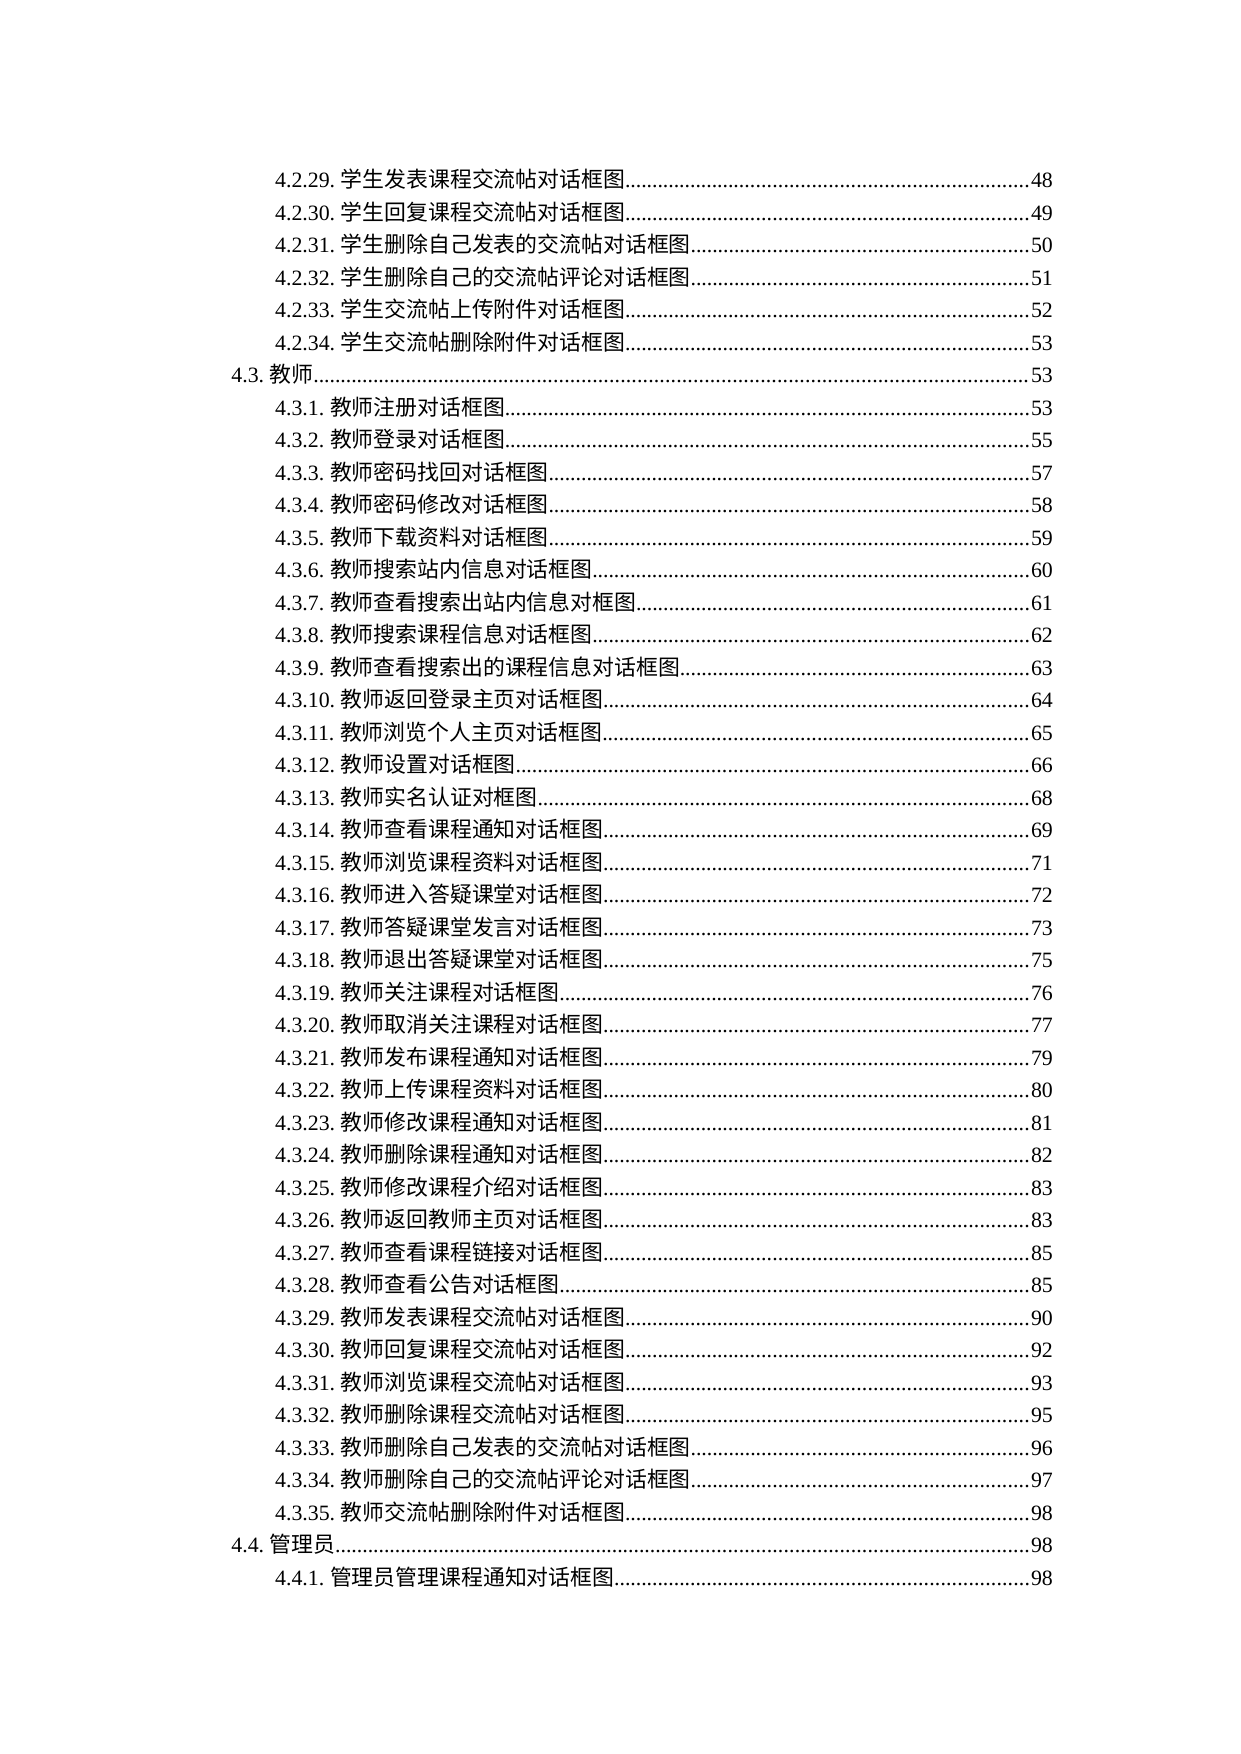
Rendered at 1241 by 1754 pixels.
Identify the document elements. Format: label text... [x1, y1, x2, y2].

text 4.3.31. 教师浏览课程交流帖对话框图 93 [275, 1364, 1053, 1397]
text 4.3.22. 教师上传课程资料对话框图 80 [275, 1072, 1053, 1104]
text 4.3.34. 教师删除自己的交流帖评论对话框图 97 [275, 1462, 1053, 1494]
text 4.2.33. 学生交流帖上传附件对话框图 52 [275, 292, 1053, 324]
text 4.3.35. 教师交流帖删除附件对话框图 98 [275, 1494, 1053, 1527]
text 4.3.29. 教师发表课程交流帖对话框图 90 [275, 1299, 1053, 1332]
text 4.3.8. 教师搜索课程信息对话框图 62 [275, 617, 1053, 649]
text 4.3.32. 教师删除课程交流帖对话框图 95 [275, 1397, 1053, 1429]
text 4.3.25. 教师修改课程介绍对话框图 83 [275, 1169, 1053, 1202]
text 4.3.12. 教师设置对话框图 66 [275, 747, 1053, 779]
text 4.3.13. 教师实名认证对框图 68 [275, 779, 1053, 812]
text 4.2.31. 学生删除自己发表的交流帖对话框图 50 [275, 227, 1053, 259]
text 4.3.26. 教师返回教师主页对话框图 83 [275, 1202, 1053, 1234]
text 4.3.17. 教师答疑课堂发言对话框图 73 [275, 909, 1053, 942]
text 4.3.7. 教师查看搜索出站内信息对框图 61 [275, 584, 1053, 617]
text 4.3.27. 教师查看课程链接对话框图 85 [275, 1234, 1053, 1267]
text 4.3.4. 教师密码修改对话框图 58 [275, 487, 1053, 519]
text 4.4.1. 管理员管理课程通知对话框图 98 [275, 1559, 1053, 1592]
text 4.3.19. 教师关注课程对话框图 76 [275, 974, 1053, 1007]
text 4.3.20. 教师取消关注课程对话框图 77 [275, 1007, 1053, 1039]
text 4.2.32. 学生删除自己的交流帖评论对话框图 51 [275, 259, 1053, 292]
text 4.3.23. 教师修改课程通知对话框图 81 [275, 1104, 1053, 1137]
text 4.3.21. 教师发布课程通知对话框图 79 [275, 1039, 1053, 1072]
text 4.3.24. 教师删除课程通知对话框图 82 [275, 1137, 1053, 1169]
text 4.3.5. 教师下载资料对话框图 59 [275, 519, 1053, 552]
text 4.3.16. 教师进入答疑课堂对话框图 72 [275, 877, 1053, 909]
text 4.3.28. 教师查看公告对话框图 85 [275, 1267, 1053, 1299]
text 4.3.14. 教师查看课程通知对话框图 69 [275, 812, 1053, 844]
text 4.3.2. 教师登录对话框图 55 [275, 422, 1053, 454]
text 4.3.15. 教师浏览课程资料对话框图 71 [275, 844, 1053, 877]
text 4.3.1. 教师注册对话框图 53 [275, 389, 1053, 422]
text 4.3.6. 教师搜索站内信息对话框图 60 [275, 552, 1053, 584]
text 4.3.10. 教师返回登录主页对话框图 64 [275, 682, 1053, 714]
text 4.4. 管理员 98 [231, 1527, 1053, 1559]
text 4.2.29. 学生发表课程交流帖对话框图 48 [275, 162, 1053, 194]
text 4.3.18. 教师退出答疑课堂对话框图 75 [275, 942, 1053, 974]
text 4.3.33. 教师删除自己发表的交流帖对话框图 96 [275, 1429, 1053, 1462]
text 4.3.9. 教师查看搜索出的课程信息对话框图 63 [275, 649, 1053, 682]
text 4.3.11. 教师浏览个人主页对话框图 65 [275, 714, 1053, 747]
text 4.3.30. 教师回复课程交流帖对话框图 92 [275, 1332, 1053, 1364]
text 4.2.30. 学生回复课程交流帖对话框图 49 [275, 194, 1053, 227]
text 4.2.34. 学生交流帖删除附件对话框图 53 [275, 324, 1053, 357]
text 4.3.3. 教师密码找回对话框图 57 [275, 454, 1053, 487]
text 4.3. 教师 53 [231, 357, 1053, 389]
